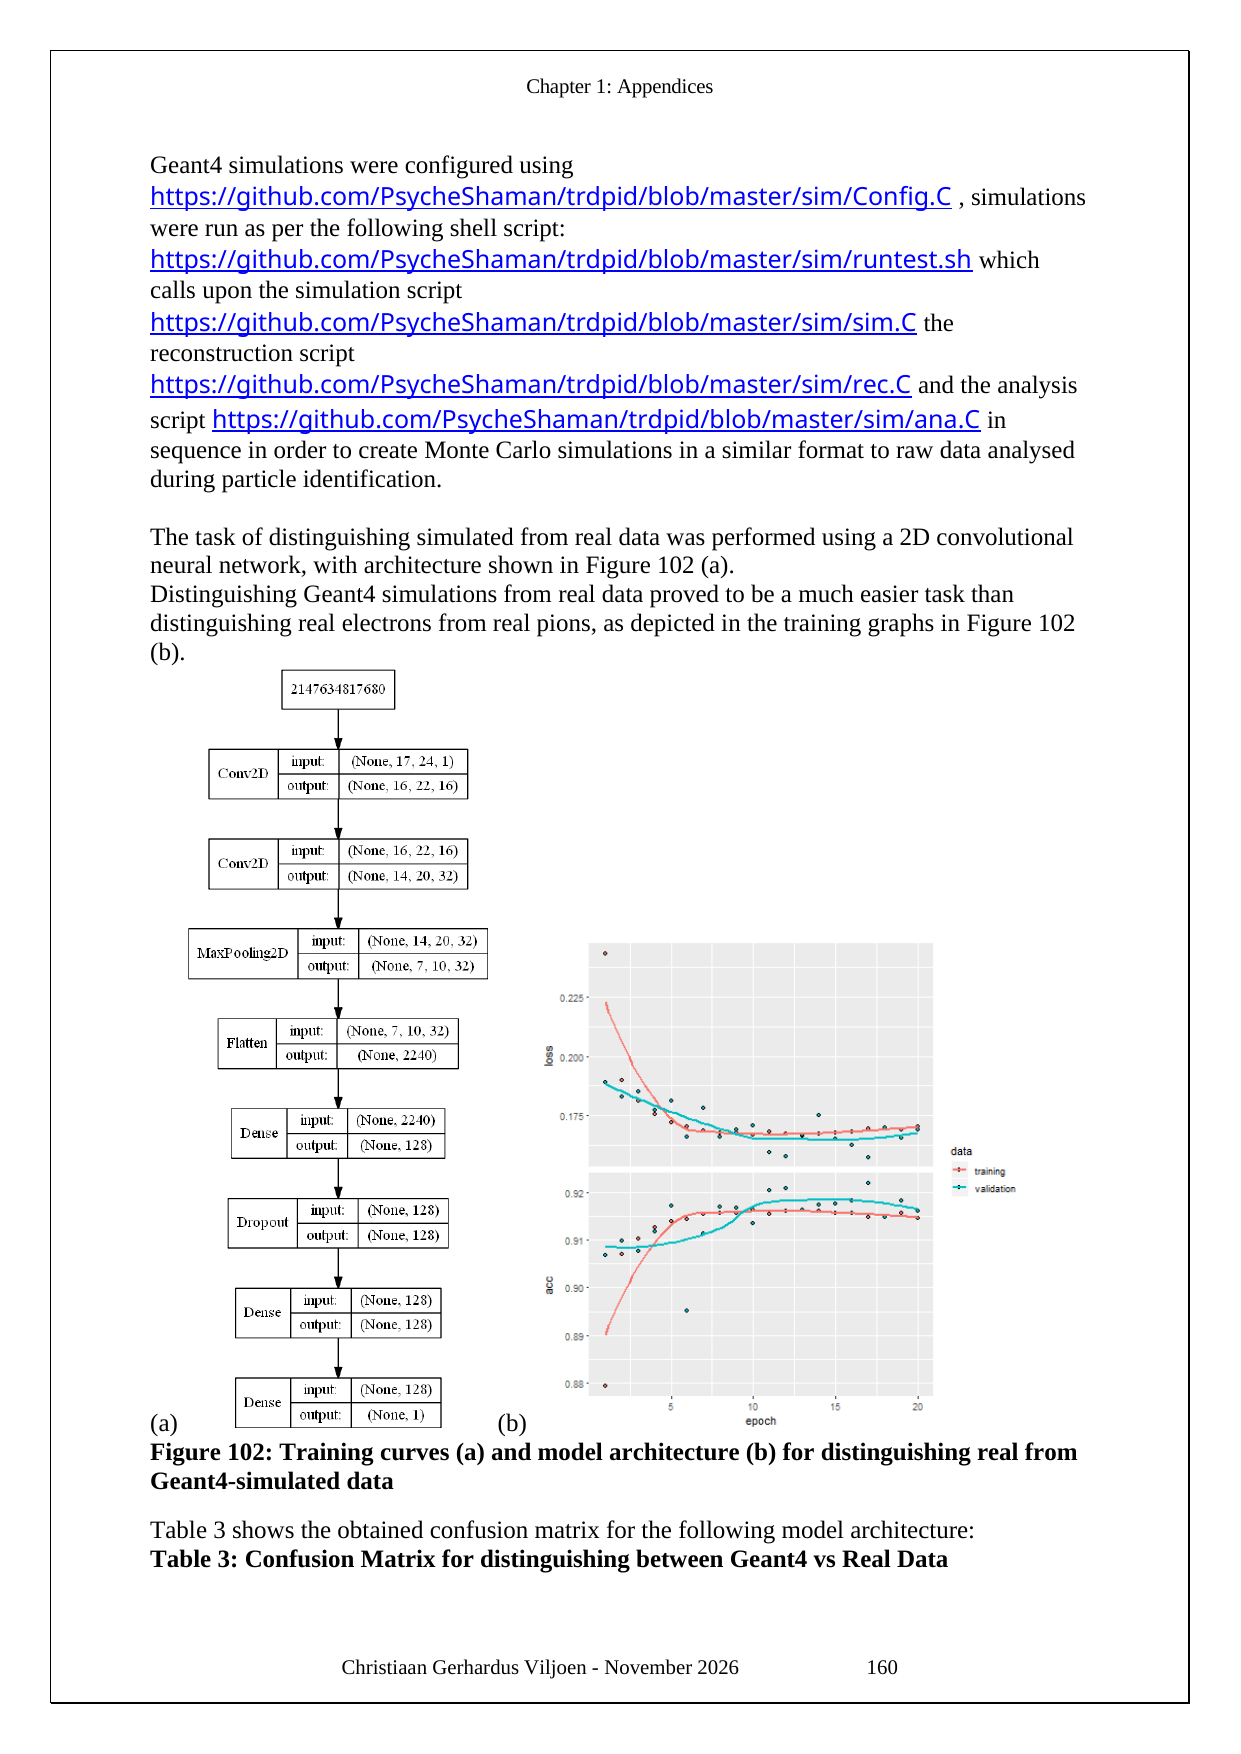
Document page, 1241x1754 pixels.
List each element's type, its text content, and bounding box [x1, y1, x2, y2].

picture [184, 665, 492, 1432]
picture [532, 938, 1027, 1432]
text Figure : Training curves (a) and model architecture (b) for distinguishing real from Geant4-simulated data [150, 1437, 1089, 1494]
text Geant4 simulations were configured using https://github.com/PsycheShaman/trdpid/blob/master/sim/Config.C , simulations were run as per the following shell script: https://github.com/PsycheShaman/trdpid/blob/master/sim/runtest.sh which calls upon the simulation script https://github.com/PsycheShaman/trdpid/blob/master/sim/sim.C the reconstruction script https://github.com/PsycheShaman/trdpid/blob/master/sim/rec.C and the analysis script https://github.com/PsycheShaman/trdpid/blob/master/sim/ana.C in sequence in order to create Monte Carlo simulations in a similar format to raw data analysed during particle identification. [150, 150, 1089, 493]
text Table : Confusion Matrix for distinguishing between Geant4 vs Real Data [150, 1544, 1089, 1573]
text Table 3 shows the obtained confusion matrix for the following model architecture: [150, 1515, 1089, 1544]
